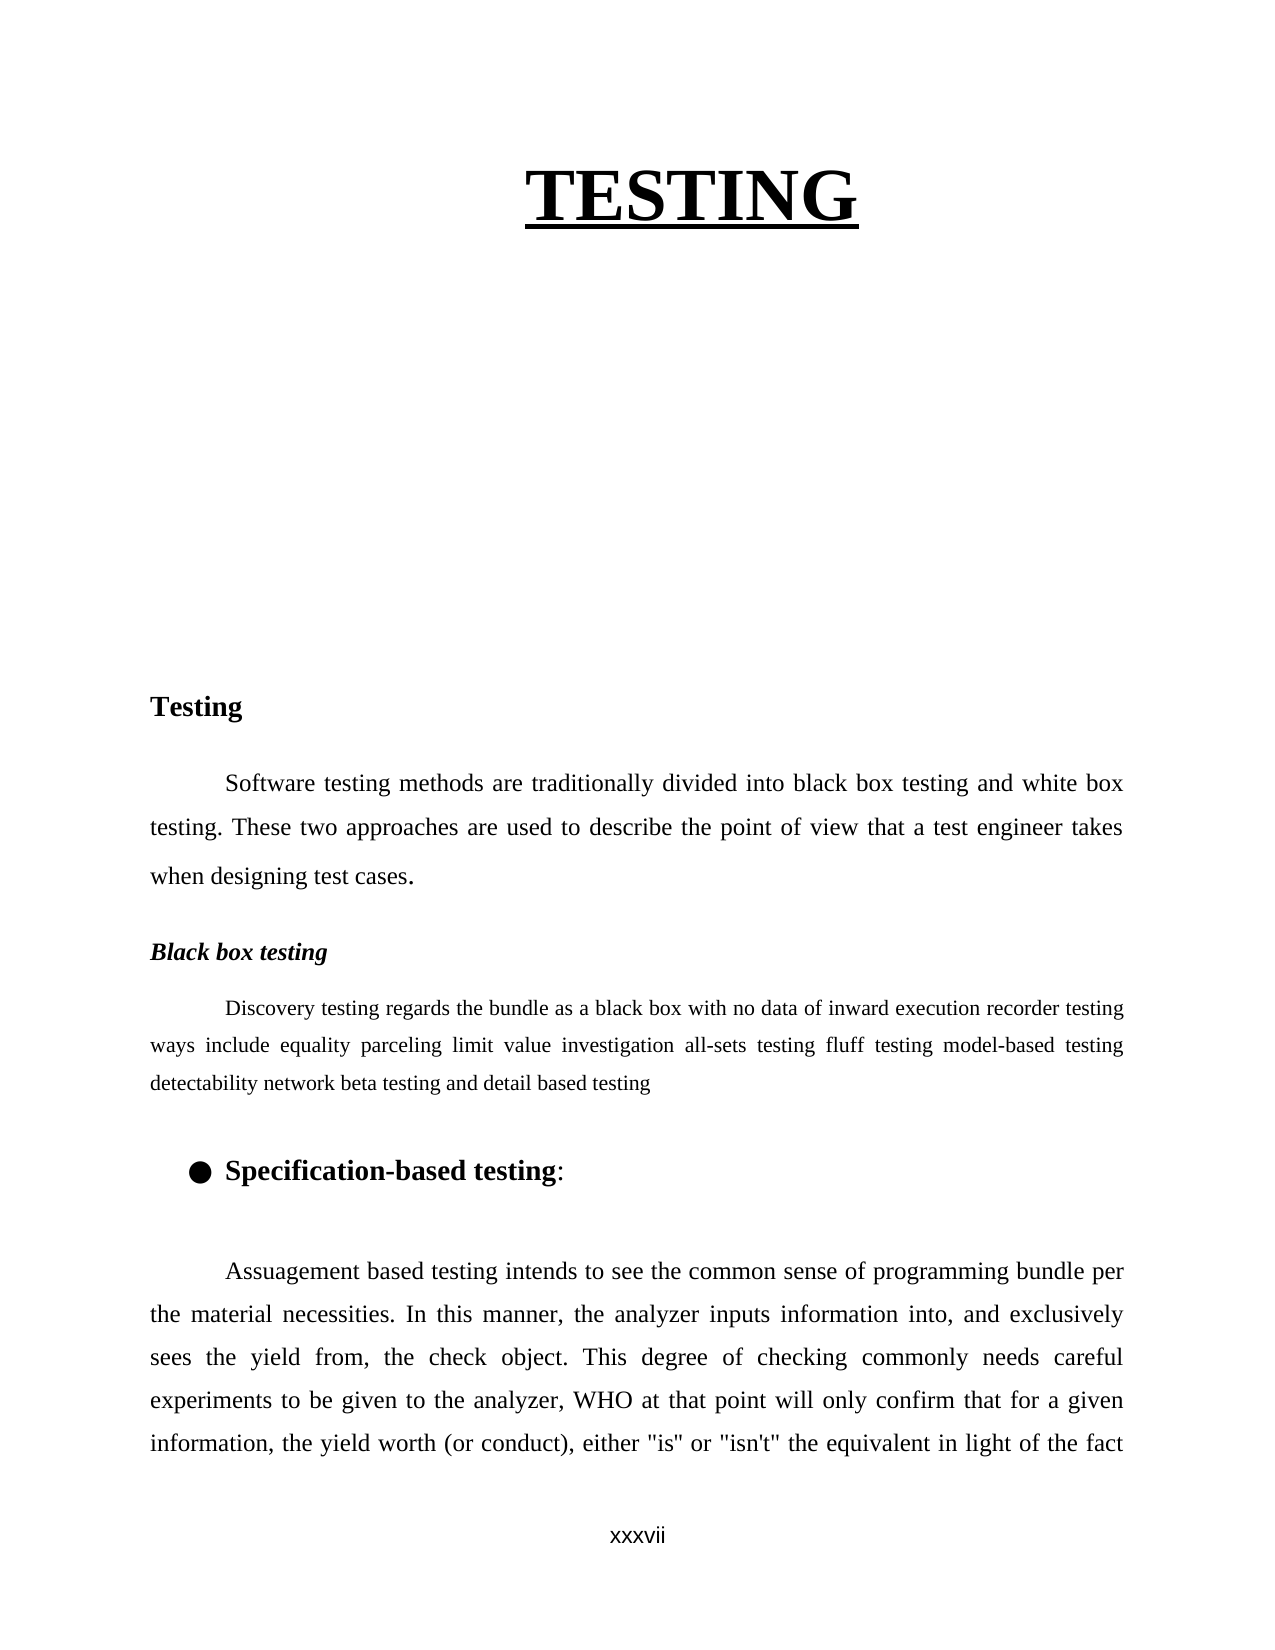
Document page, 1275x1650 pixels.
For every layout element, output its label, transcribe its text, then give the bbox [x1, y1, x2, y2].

list Specification-based testing: [187, 1137, 1125, 1197]
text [150, 1256, 1125, 1457]
text Discovery testing regards the bundle as a black box with no data of inward execution recorder testing ways include equality parceling limit value investigation all-sets testing fluff testing model-based testing detectability network beta testing and detail based testing [150, 994, 1125, 1095]
text Software testing methods are traditionally divided into black box testing and white box testing. These two approaches are used to describe the point of view that a test engineer takes when designing test cases. [150, 768, 1125, 891]
subtitle Black box testing [150, 937, 1125, 965]
text Testing [150, 689, 1125, 723]
text TESTING [150, 150, 1125, 236]
